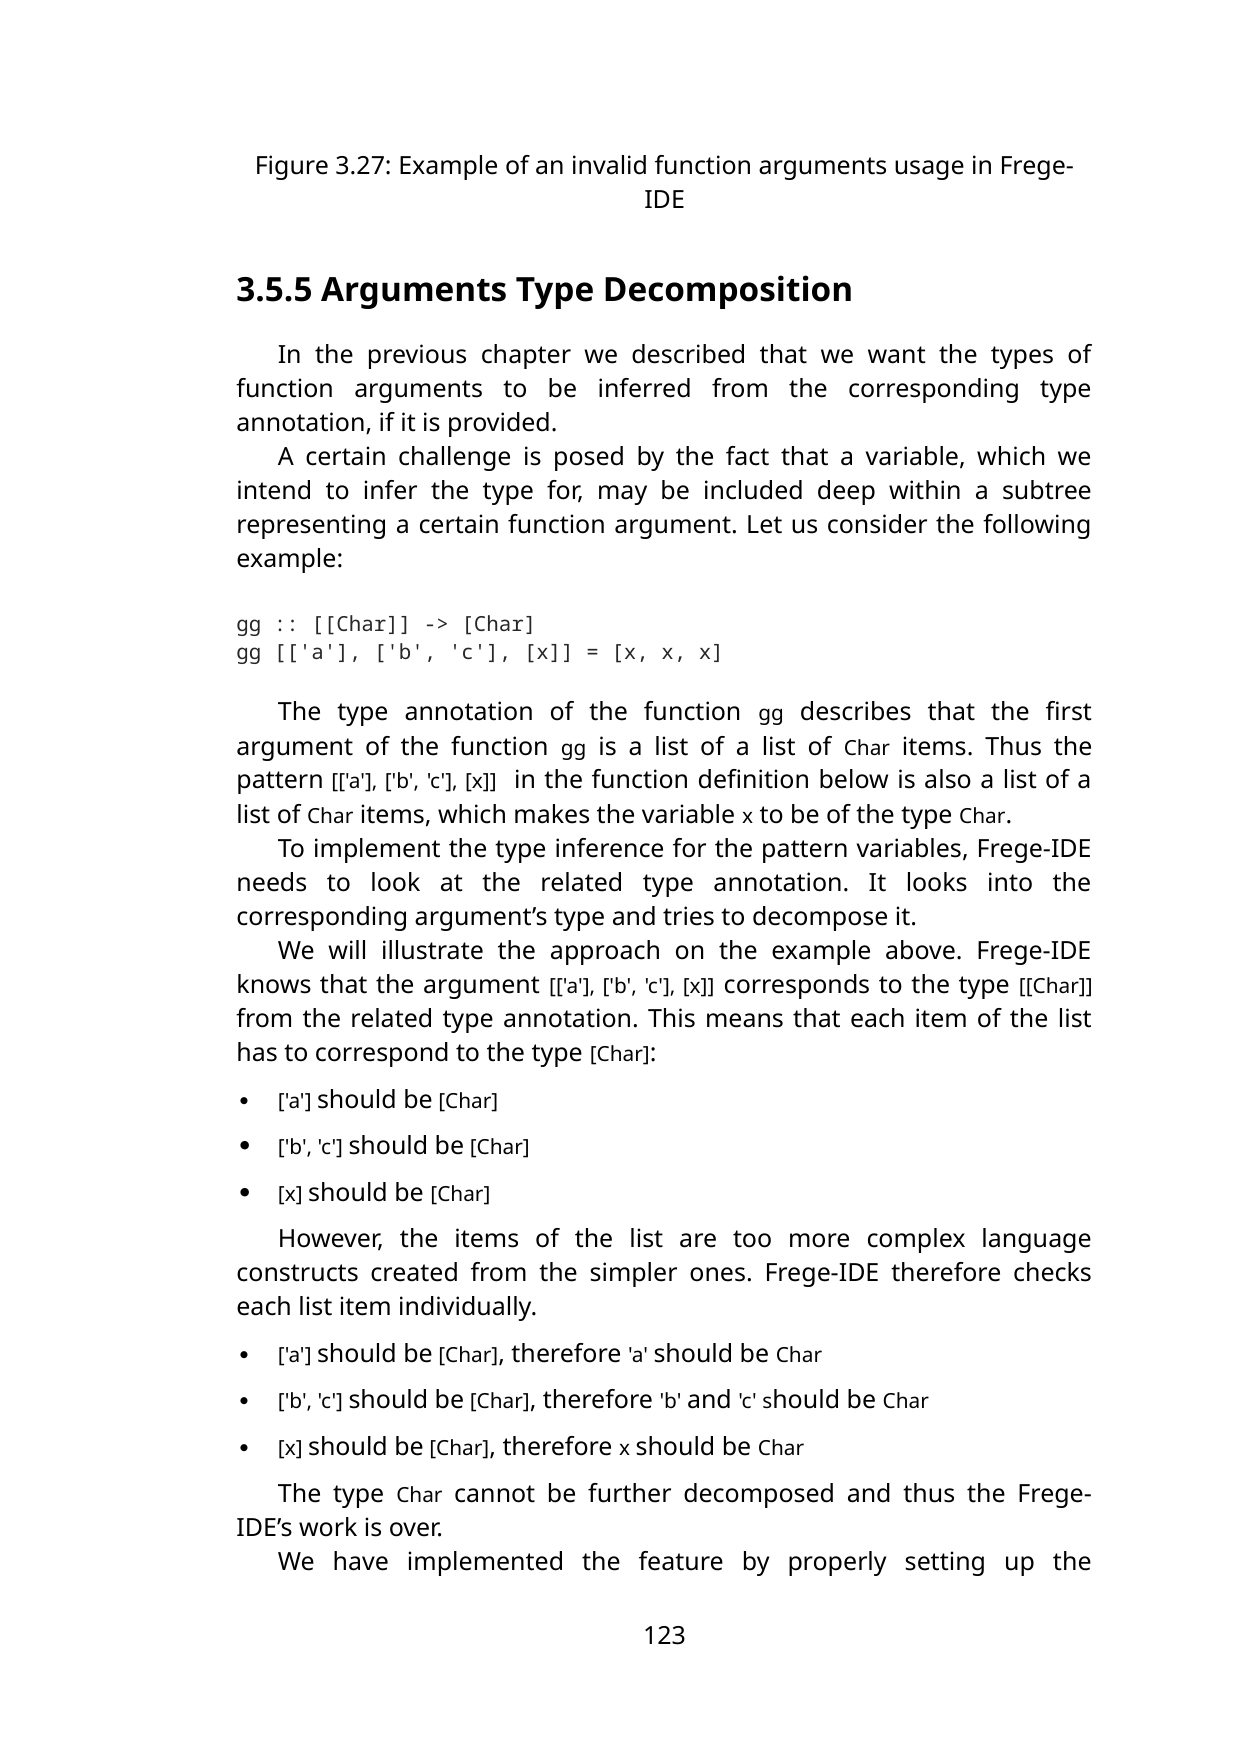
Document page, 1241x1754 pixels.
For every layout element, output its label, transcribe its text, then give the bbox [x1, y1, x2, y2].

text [236, 1543, 1092, 1577]
text gg :: [[Char]] -> [Char] [236, 609, 1092, 637]
text In the previous chapter we described that we want the types of function arguments to be inferred from the corresponding type annotation, if it is provided. [236, 336, 1092, 438]
text The type Char cannot be further decomposed and thus the Frege-IDE’s work is over. [236, 1475, 1092, 1543]
text gg [['a'], ['b', 'c'], [x]] = [x, x, x] [236, 637, 1092, 666]
text Figure 3.27: Example of an invalid function arguments usage in Frege-IDE [236, 148, 1092, 216]
text A certain challenge is posed by the fact that a variable, which we intend to infer the type for, may be included deep within a subtree representing a certain function argument. Let us consider the following example: [236, 438, 1092, 575]
text [x] should be [Char] [240, 1174, 1092, 1208]
text ['a'] should be [Char], therefore 'a' should be Char [240, 1336, 1092, 1370]
text ['b', 'c'] should be [Char], therefore 'b' and 'c' should be Char [240, 1382, 1092, 1416]
text The type annotation of the function gg describes that the first argument of the function gg is a list of a list of Char items. Thus the pattern [['a'], ['b', 'c'], [x]] in the function definition below is also a list of a list of Char items, which makes the variable x to be of the type Char. [236, 694, 1092, 830]
text ['a'] should be [Char] [240, 1081, 1092, 1115]
text To implement the type inference for the pattern variables, Frege-IDE needs to look at the related type annotation. It looks into the corresponding argument’s type and tries to decompose it. [236, 830, 1092, 932]
subtitle 3.5.5 Arguments Type Decomposition [236, 266, 1092, 311]
text [x] should be [Char], therefore x should be Char [240, 1429, 1092, 1463]
text ['b', 'c'] should be [Char] [240, 1128, 1092, 1162]
text We will illustrate the approach on the example above. Frege-IDE knows that the argument [['a'], ['b', 'c'], [x]] corresponds to the type [[Char]] from the related type annotation. This means that each item of the list has to correspond to the type [Char]: [236, 932, 1092, 1069]
text However, the items of the list are too more complex language constructs created from the simpler ones. Frege-IDE therefore checks each list item individually. [236, 1221, 1092, 1323]
